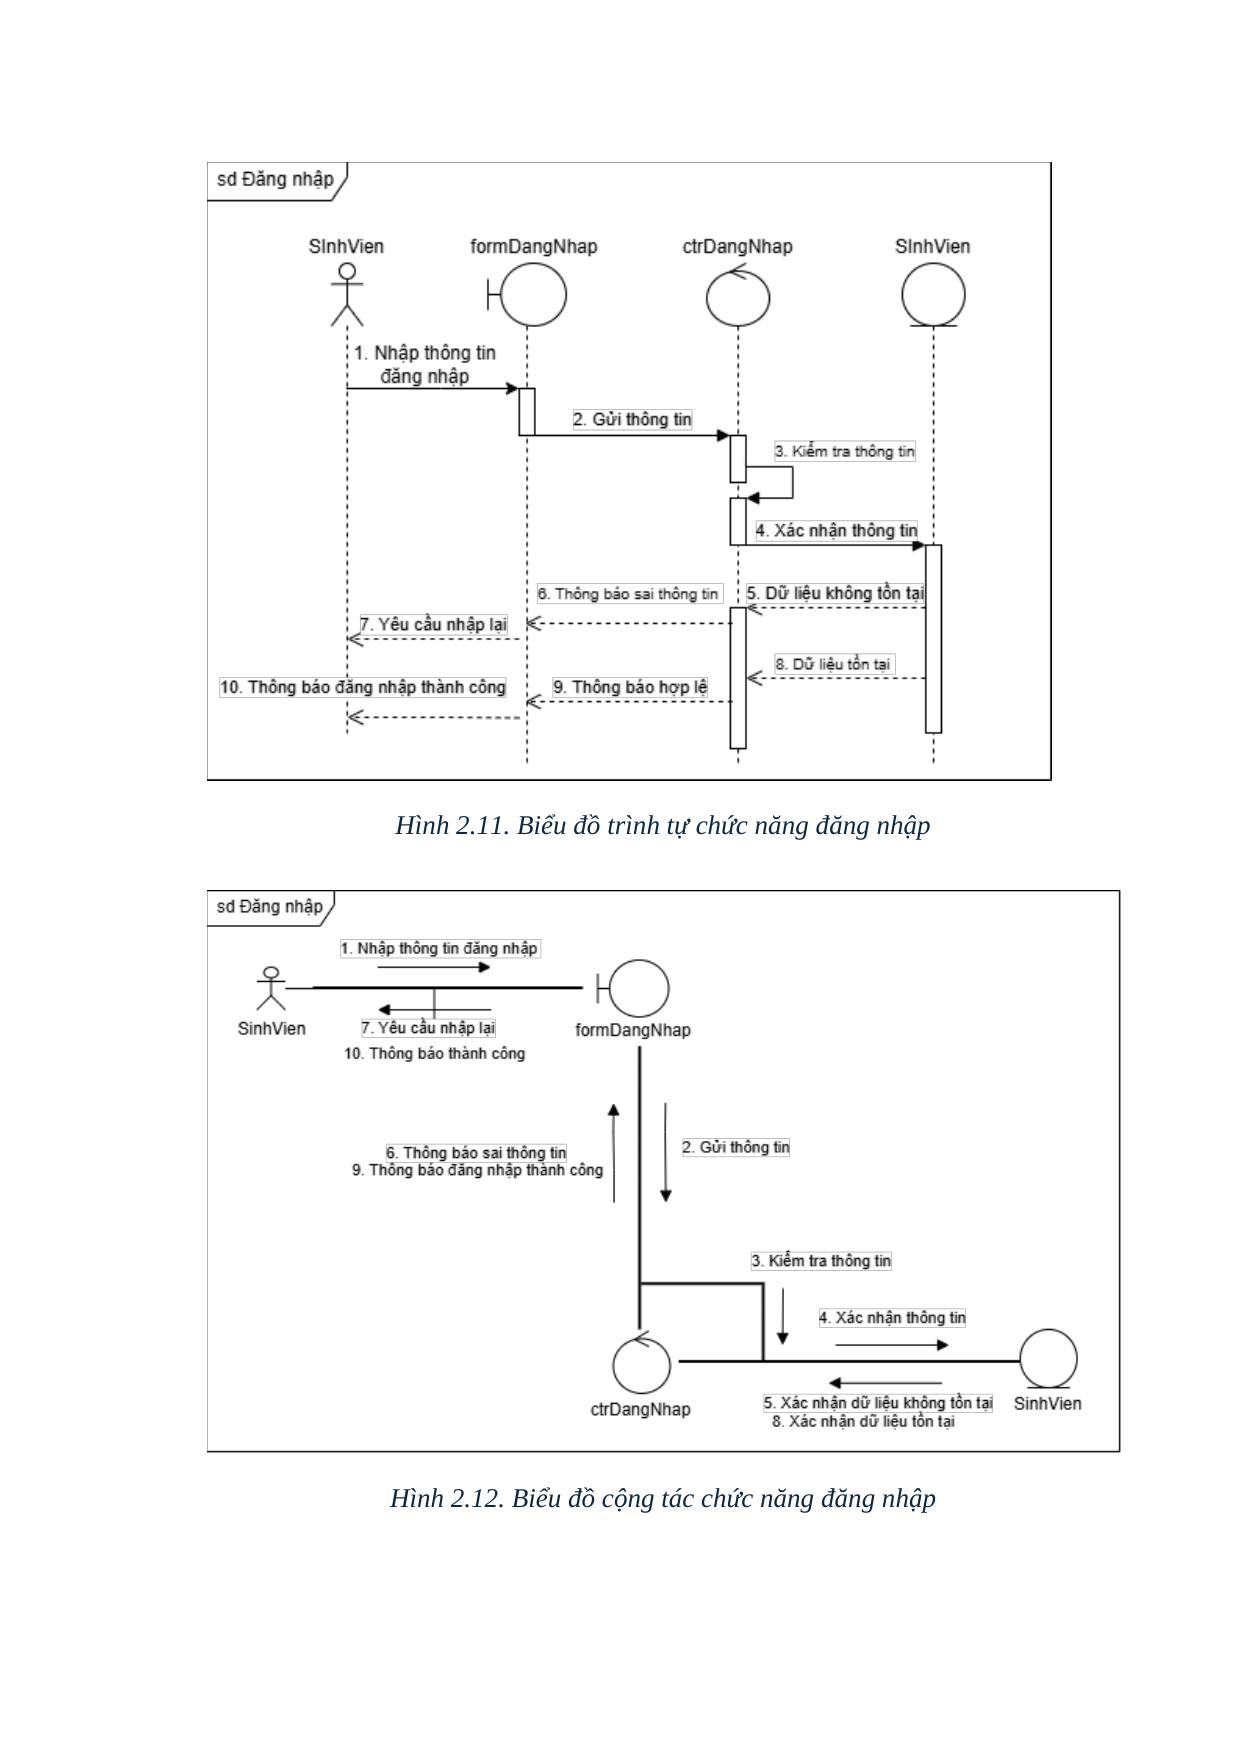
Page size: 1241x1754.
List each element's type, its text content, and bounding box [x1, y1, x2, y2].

picture [207, 162, 1052, 781]
text Hình 2.11. Biểu đồ trình tự chức năng đăng nhập [207, 809, 1122, 841]
picture [207, 890, 1122, 1454]
text Hình 2.12. Biểu đồ cộng tác chức năng đăng nhập [207, 1482, 1122, 1513]
